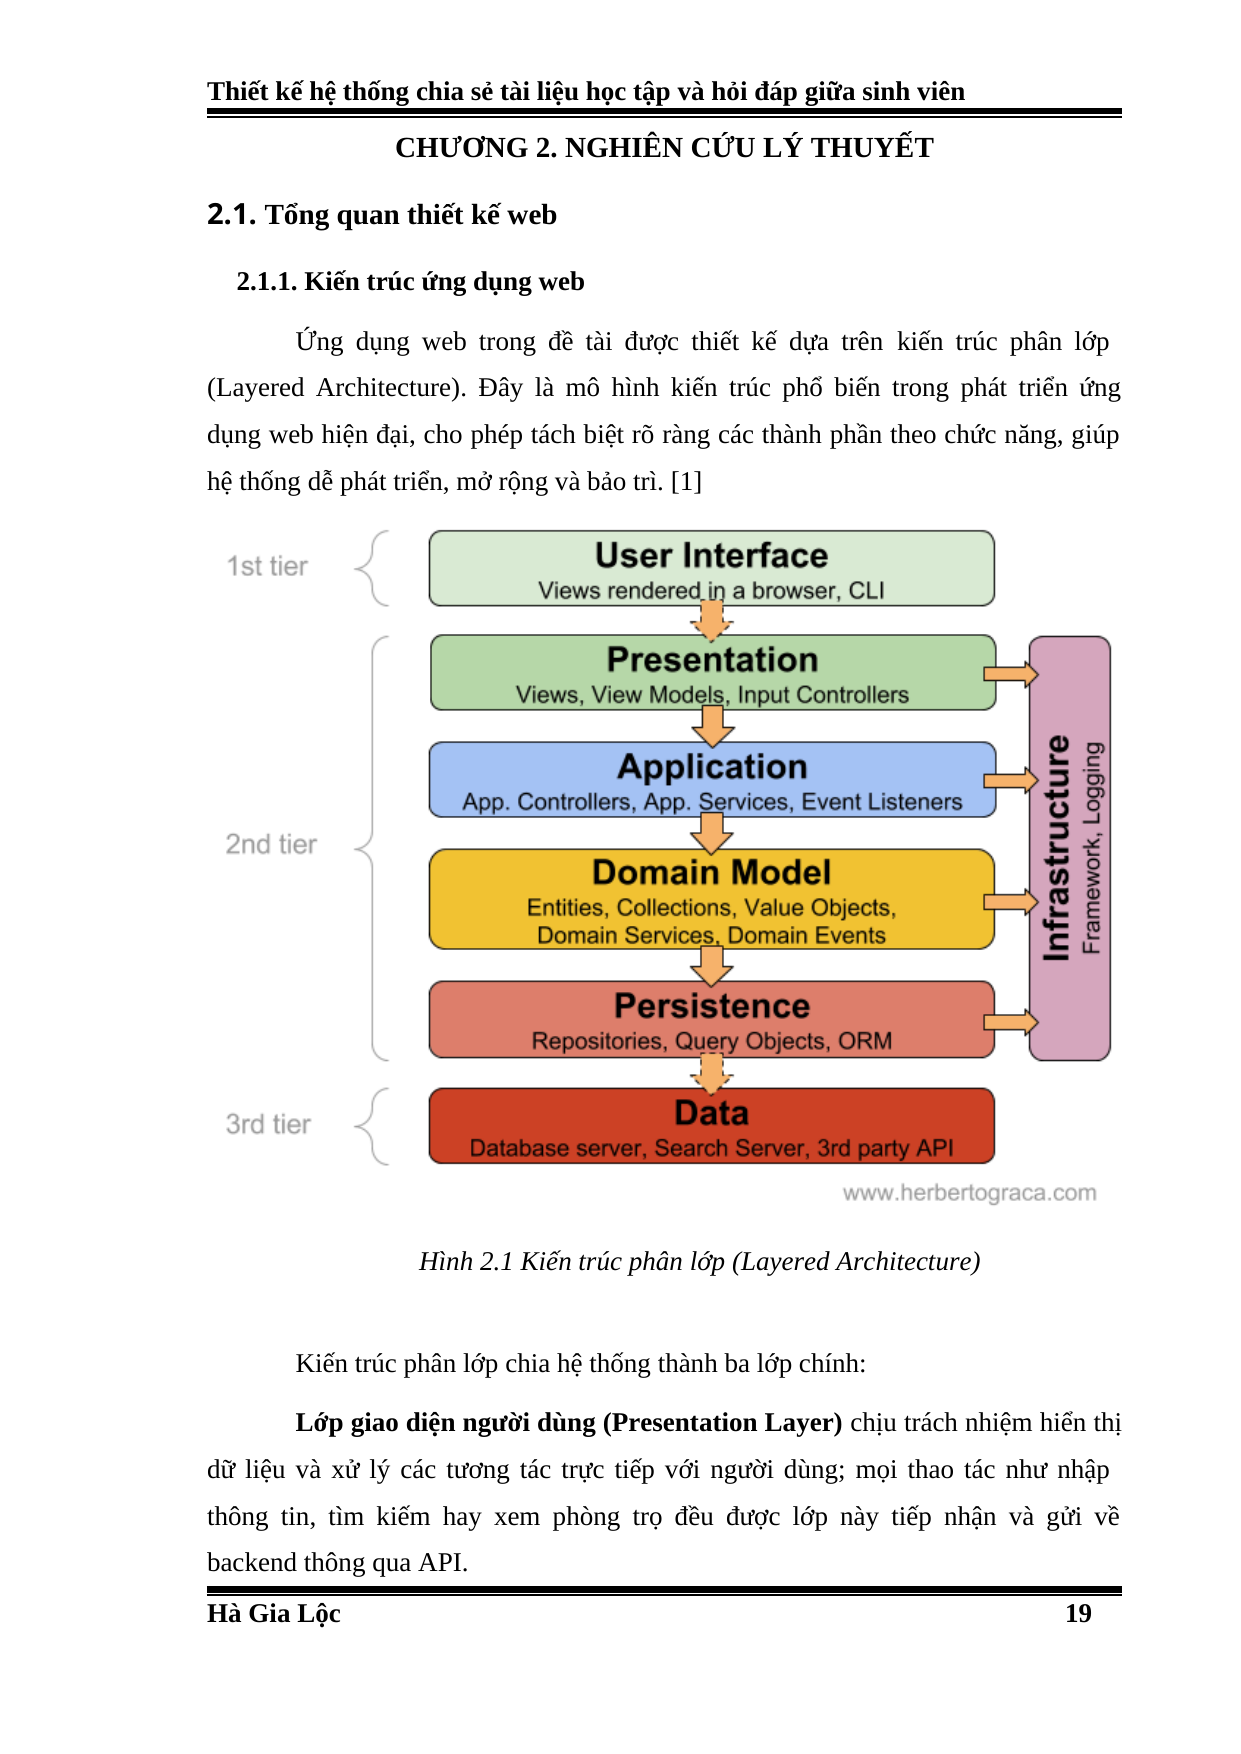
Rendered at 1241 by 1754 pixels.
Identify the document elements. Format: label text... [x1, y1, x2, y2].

subtitle Kiến trúc ứng dụng web [222, 265, 1122, 297]
text Ứng dụng web trong đề tài được thiết kế dựa trên kiến trúc phân lớp (Layered Architecture). Đây là mô hình kiến trúc phổ biến trong phát triển ứng dụng web hiện đại, cho phép tách biệt rõ ràng các thành phần theo chức năng, giúp hệ thống dễ phát triển, mở rộng và bảo trì. [207, 324, 1122, 496]
text Kiến trúc phân lớp chia hệ thống thành ba lớp chính: [207, 1347, 1122, 1378]
picture [206, 523, 1123, 1217]
text Hình 2.1 Kiến trúc phân lớp (Layered Architecture) [207, 1244, 1122, 1276]
subtitle NGHIÊN CỨU LÝ THUYẾT [207, 131, 1122, 164]
subtitle Tổng quan thiết kế web [207, 193, 1122, 233]
text Lớp giao diện người dùng (Presentation Layer) chịu trách nhiệm hiển thị dữ liệu và xử lý các tương tác trực tiếp với người dùng; mọi thao tác như nhập thông tin, tìm kiếm hay xem phòng trọ đều được lớp này tiếp nhận và gửi về backend thông qua API. [207, 1407, 1122, 1578]
